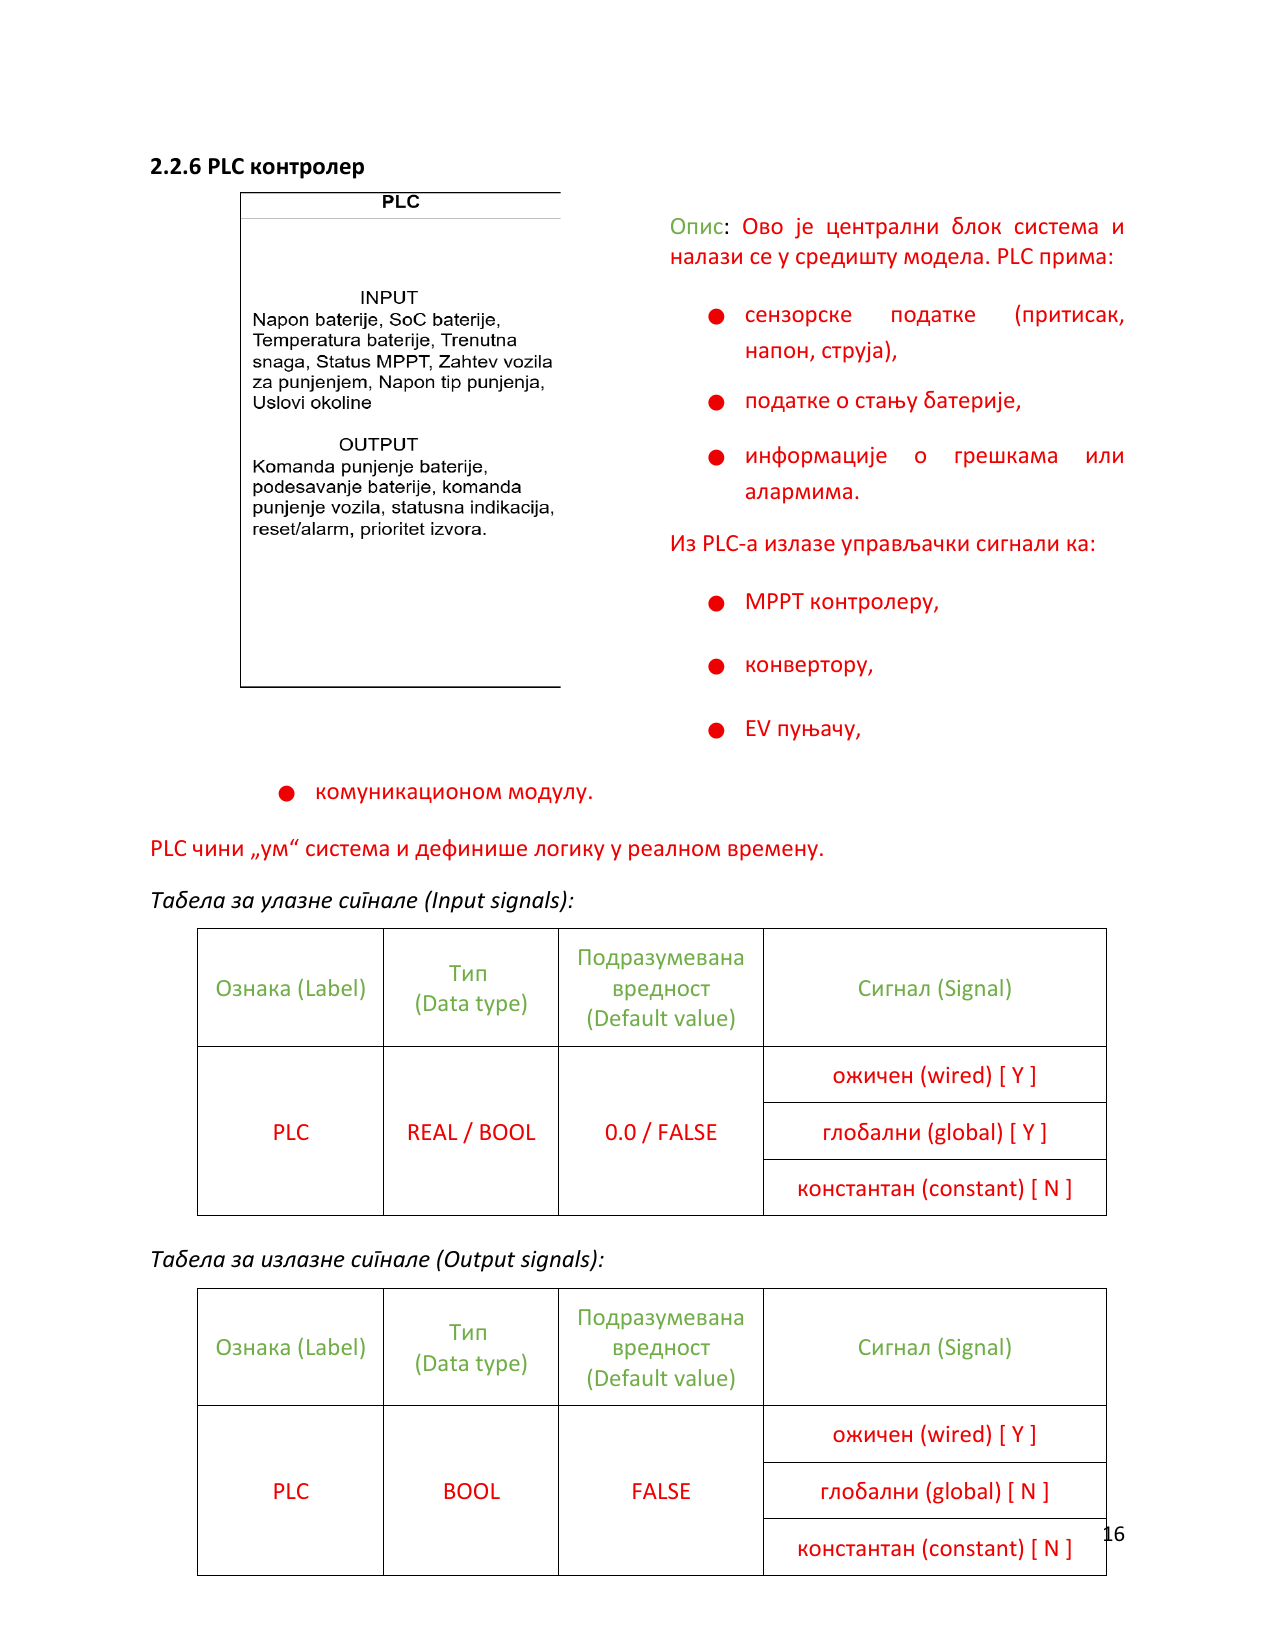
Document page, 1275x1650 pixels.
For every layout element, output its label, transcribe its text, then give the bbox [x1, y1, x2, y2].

table_cell 0.0 / FALSE [559, 986, 763, 1154]
table_cell ожичен (wired) [ Y ] [764, 986, 1106, 1041]
table_cell PLC [198, 986, 383, 1154]
table_cell ожичен (wired) [ Y ] [764, 1345, 1106, 1401]
list комуникационом модулу. [277, 708, 1125, 751]
table_cell константан (constant) [ N ] [764, 1099, 1106, 1154]
table_cell PLC [198, 1345, 383, 1514]
list податке о стању батерије, [277, 317, 1125, 359]
table_cell глобални (global) [ Y ] [764, 1042, 1106, 1098]
text PLC чини „ум“ система и дефинише логику у реалном времену. [150, 771, 1125, 802]
table_cell глобални (global) [ N ] [764, 1402, 1106, 1457]
list сензорске податке (притисак, напон, струја), [277, 261, 1125, 304]
picture [238, 347, 565, 542]
table_header Сигнал (Signal) [764, 1228, 1106, 1344]
table_cell константан (constant) [ N ] [764, 1458, 1106, 1514]
table_cell FALSE [559, 1345, 763, 1514]
text Из PLC-а излазе управљачки сигнали ка: [565, 466, 1125, 496]
table_header Ознака (Label) [198, 1228, 383, 1344]
table_header Ознака (Label) [198, 868, 383, 984]
text Табела за излазне сигнале (Output signals): [150, 1182, 1125, 1213]
table_header Тип (Data type) [384, 1228, 558, 1344]
subtitle PLC контролер [150, 150, 1125, 181]
table_header Сигнал (Signal) [764, 868, 1106, 984]
list EV пуњачу, [277, 644, 1125, 687]
list MPPT контролеру, [277, 517, 1125, 560]
list информације о грешкама или алармима. [565, 372, 1125, 445]
list конвертору, [277, 581, 1125, 623]
table_header Подразумевана вредност (Default value) [559, 1228, 763, 1344]
table_header Тип (Data type) [384, 868, 558, 984]
table_cell REAL / BOOL [384, 986, 558, 1154]
table_cell BOOL [384, 1345, 558, 1514]
text Табела за улазне сигнале (Input signals): [150, 823, 1125, 853]
text Опис: Ово је централни блок система и налази се у средишту модела. PLC прима: [240, 210, 1125, 241]
table_header Подразумевана вредност (Default value) [559, 868, 763, 984]
